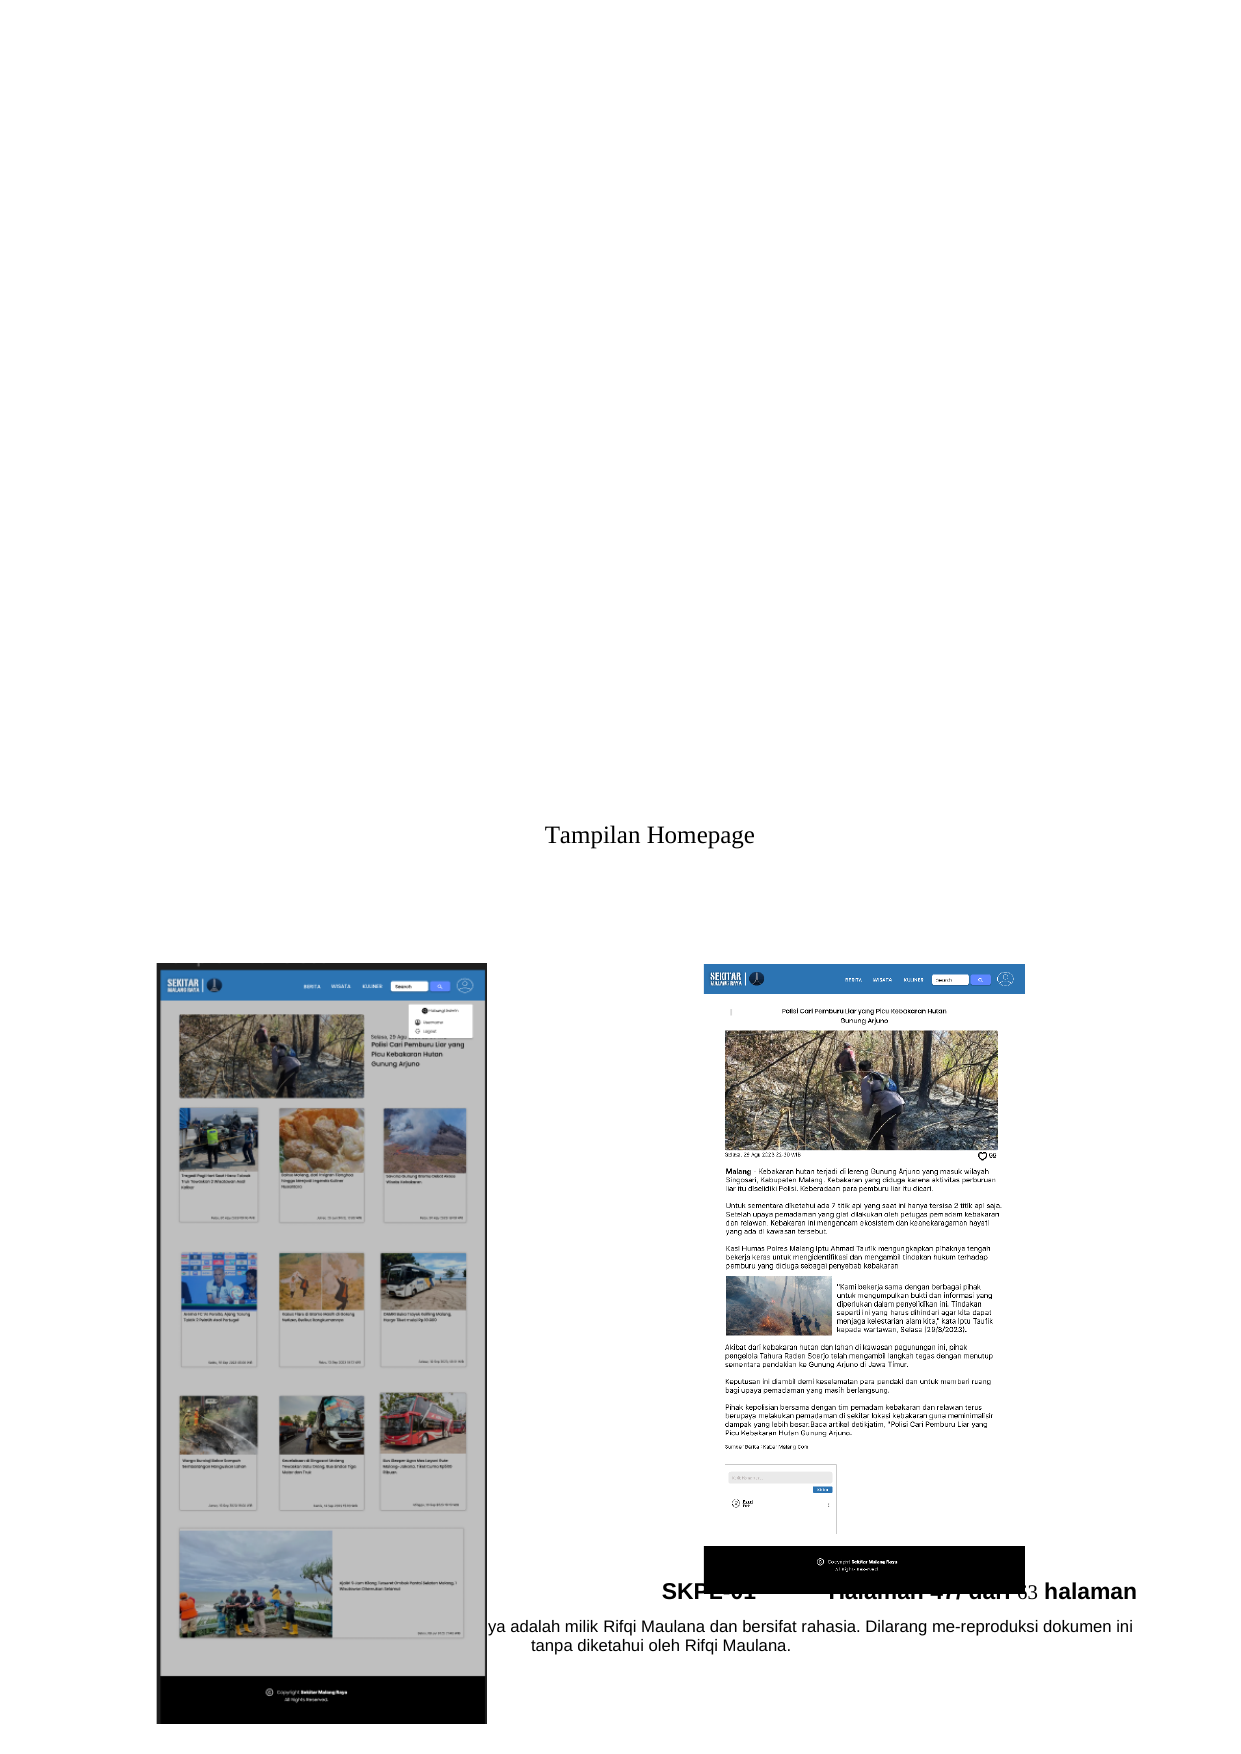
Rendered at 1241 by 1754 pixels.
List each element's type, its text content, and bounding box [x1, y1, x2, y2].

picture [156, 963, 487, 1724]
picture [703, 964, 1025, 1594]
text Tampilan Homepage [177, 820, 1122, 849]
